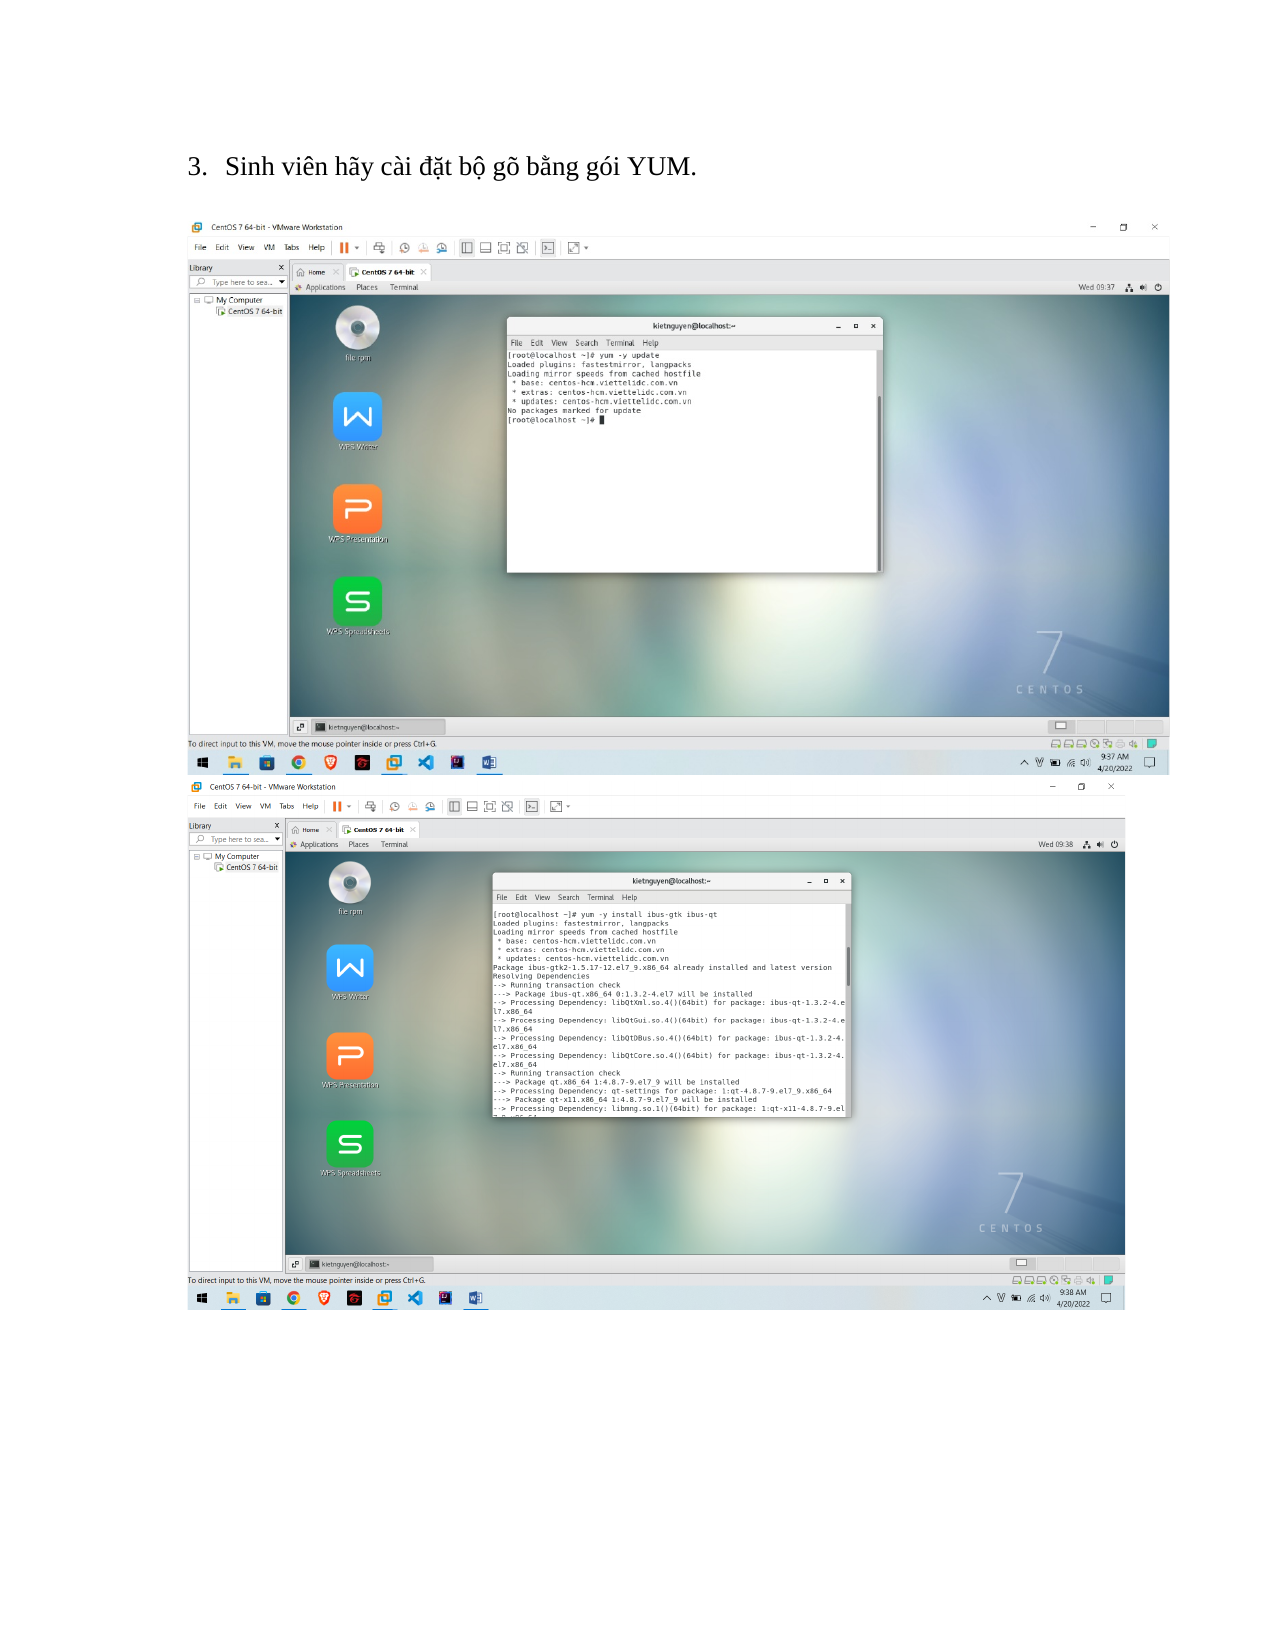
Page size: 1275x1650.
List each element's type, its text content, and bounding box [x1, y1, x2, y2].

list Sinh viên hãy cài đặt bộ gõ bằng gói YUM. [187, 150, 1125, 181]
picture [187, 221, 1170, 775]
picture [187, 781, 1125, 1310]
